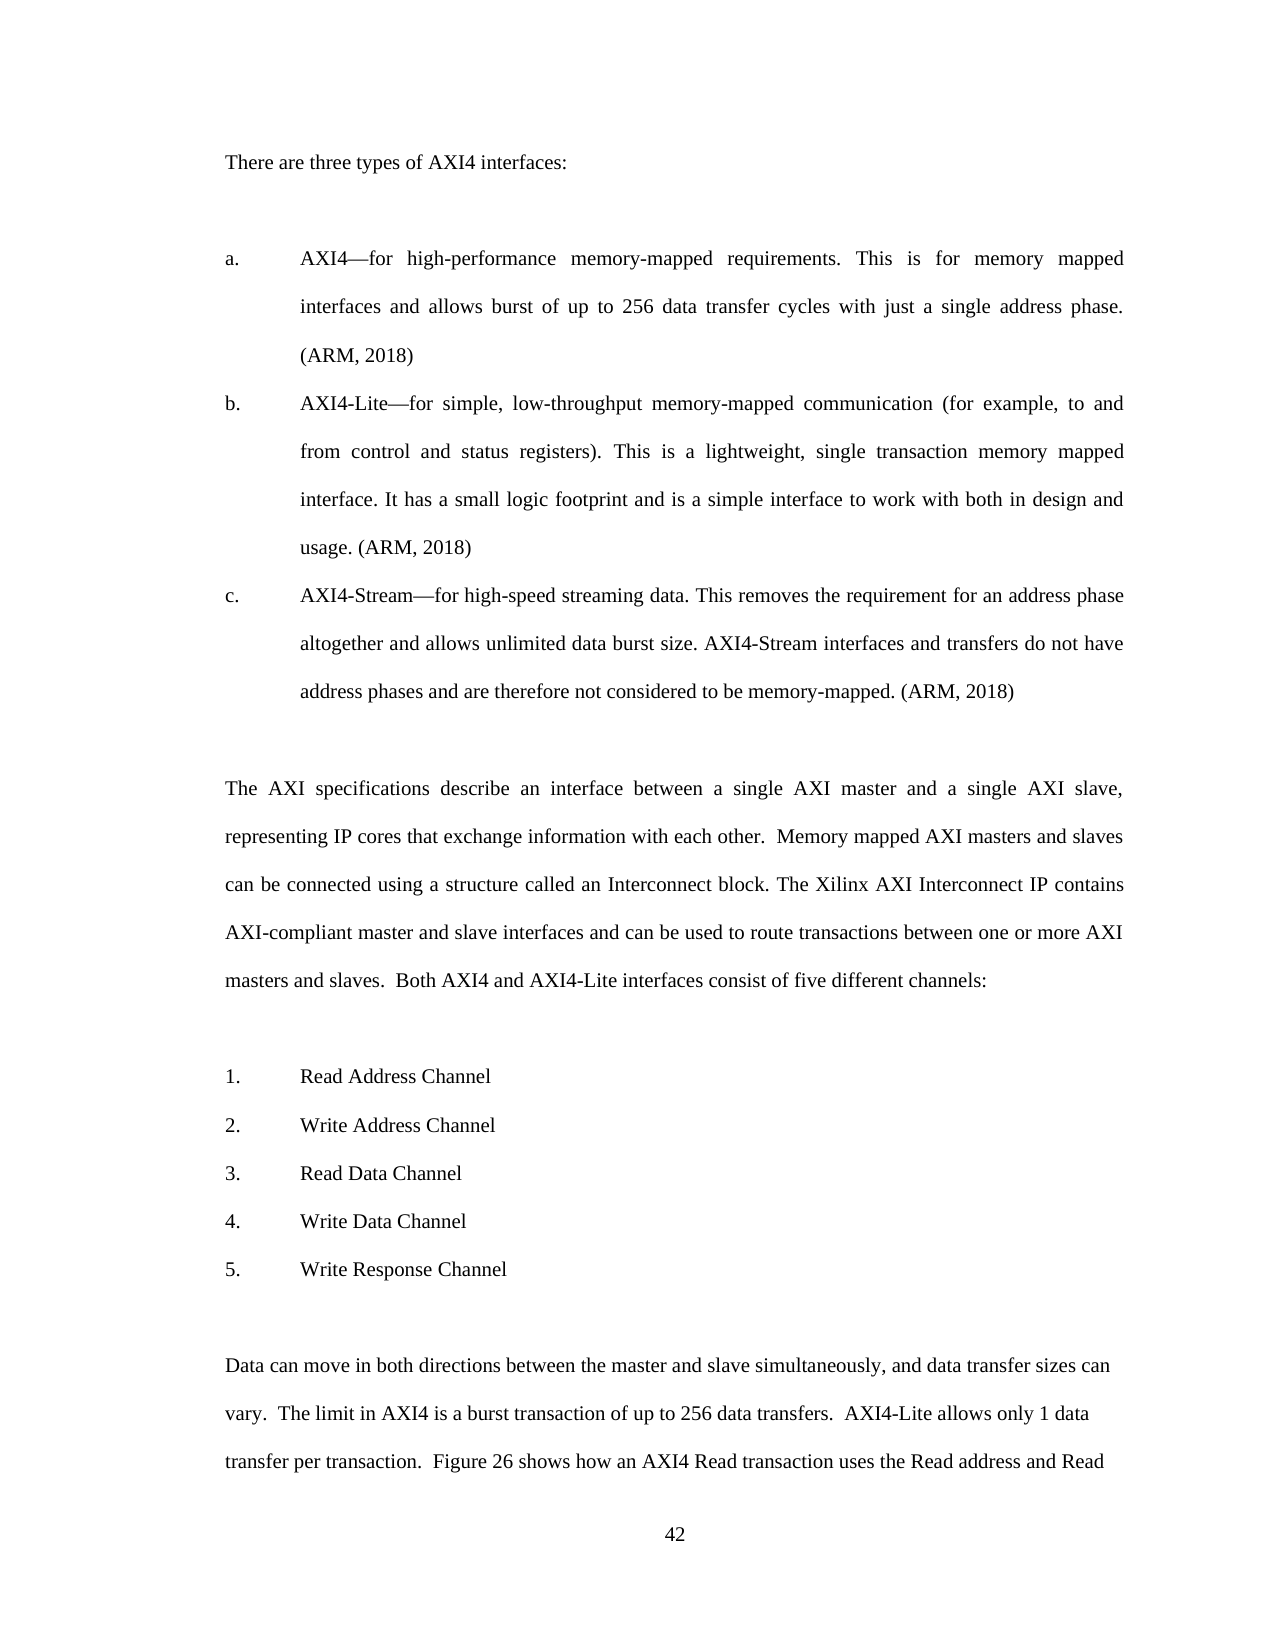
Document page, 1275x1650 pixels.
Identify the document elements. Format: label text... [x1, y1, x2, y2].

list Read Data Channel [225, 1161, 1125, 1185]
list AXI4—for high-performance memory-mapped requirements. This is for memory mapped interfaces and allows burst of up to 256 data transfer cycles with just a single address phase. (ARM, 2018) [225, 246, 1125, 367]
list Read Address Channel [225, 1064, 1125, 1088]
list AXI4-Lite—for simple, low-throughput memory-mapped communication (for example, to and from control and status registers). This is a lightweight, single transaction memory mapped interface. It has a small logic footprint and is a simple interface to work with both in design and usage. (ARM, 2018) [225, 391, 1125, 559]
list Write Data Channel [225, 1209, 1125, 1233]
list Write Response Channel [225, 1257, 1125, 1281]
text There are three types of AXI4 interfaces: [225, 150, 1125, 174]
list AXI4-Stream—for high-speed streaming data. This removes the requirement for an address phase altogether and allows unlimited data burst size. AXI4-Stream interfaces and transfers do not have address phases and are therefore not considered to be memory-mapped. (ARM, 2018) [225, 583, 1125, 703]
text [225, 1353, 1125, 1473]
list Write Address Channel [225, 1112, 1125, 1137]
text The AXI specifications describe an interface between a single AXI master and a single AXI slave, representing IP cores that exchange information with each other. Memory mapped AXI masters and slaves can be connected using a structure called an Interconnect block. The Xilinx AXI Interconnect IP contains AXI-compliant master and slave interfaces and can be used to route transactions between one or more AXI masters and slaves. Both AXI4 and AXI4-Lite interfaces consist of five different channels: [225, 776, 1125, 992]
